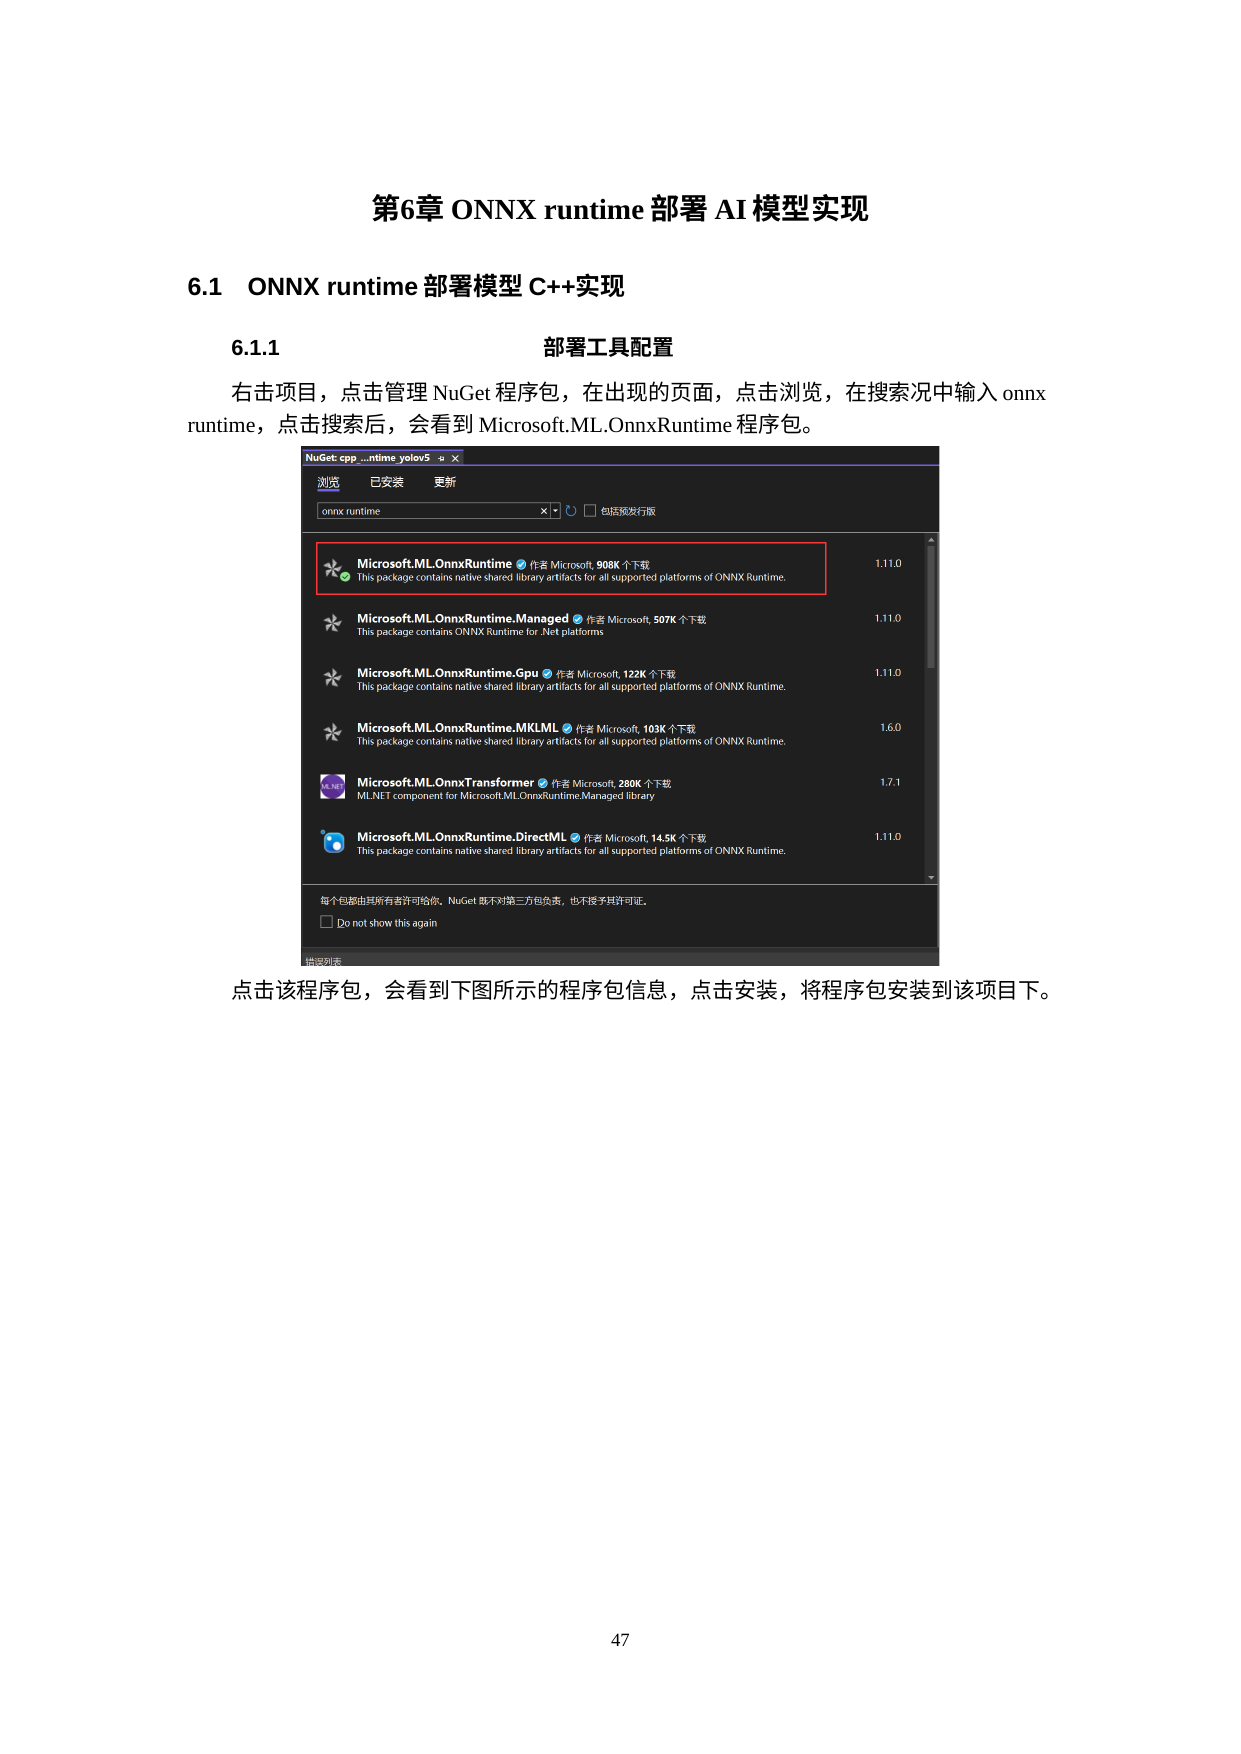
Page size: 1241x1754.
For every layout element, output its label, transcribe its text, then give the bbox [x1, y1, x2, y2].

subtitle ONNX runtime部署AI模型实现 [187, 174, 1053, 239]
subtitle ONNX runtime部署模型C++实现 [187, 252, 1053, 317]
picture [301, 446, 940, 966]
text 点击该程序包，会看到下图所示的程序包信息，点击安装，将程序包安装到该项目下。 [187, 972, 1053, 1005]
subtitle 部署工具配置 [187, 329, 1053, 362]
text 右击项目，点击管理NuGet程序包，在出现的页面，点击浏览，在搜索况中输入onnx runtime，点击搜索后，会看到Microsoft.ML.OnnxRuntime程序包。 [187, 374, 1053, 439]
